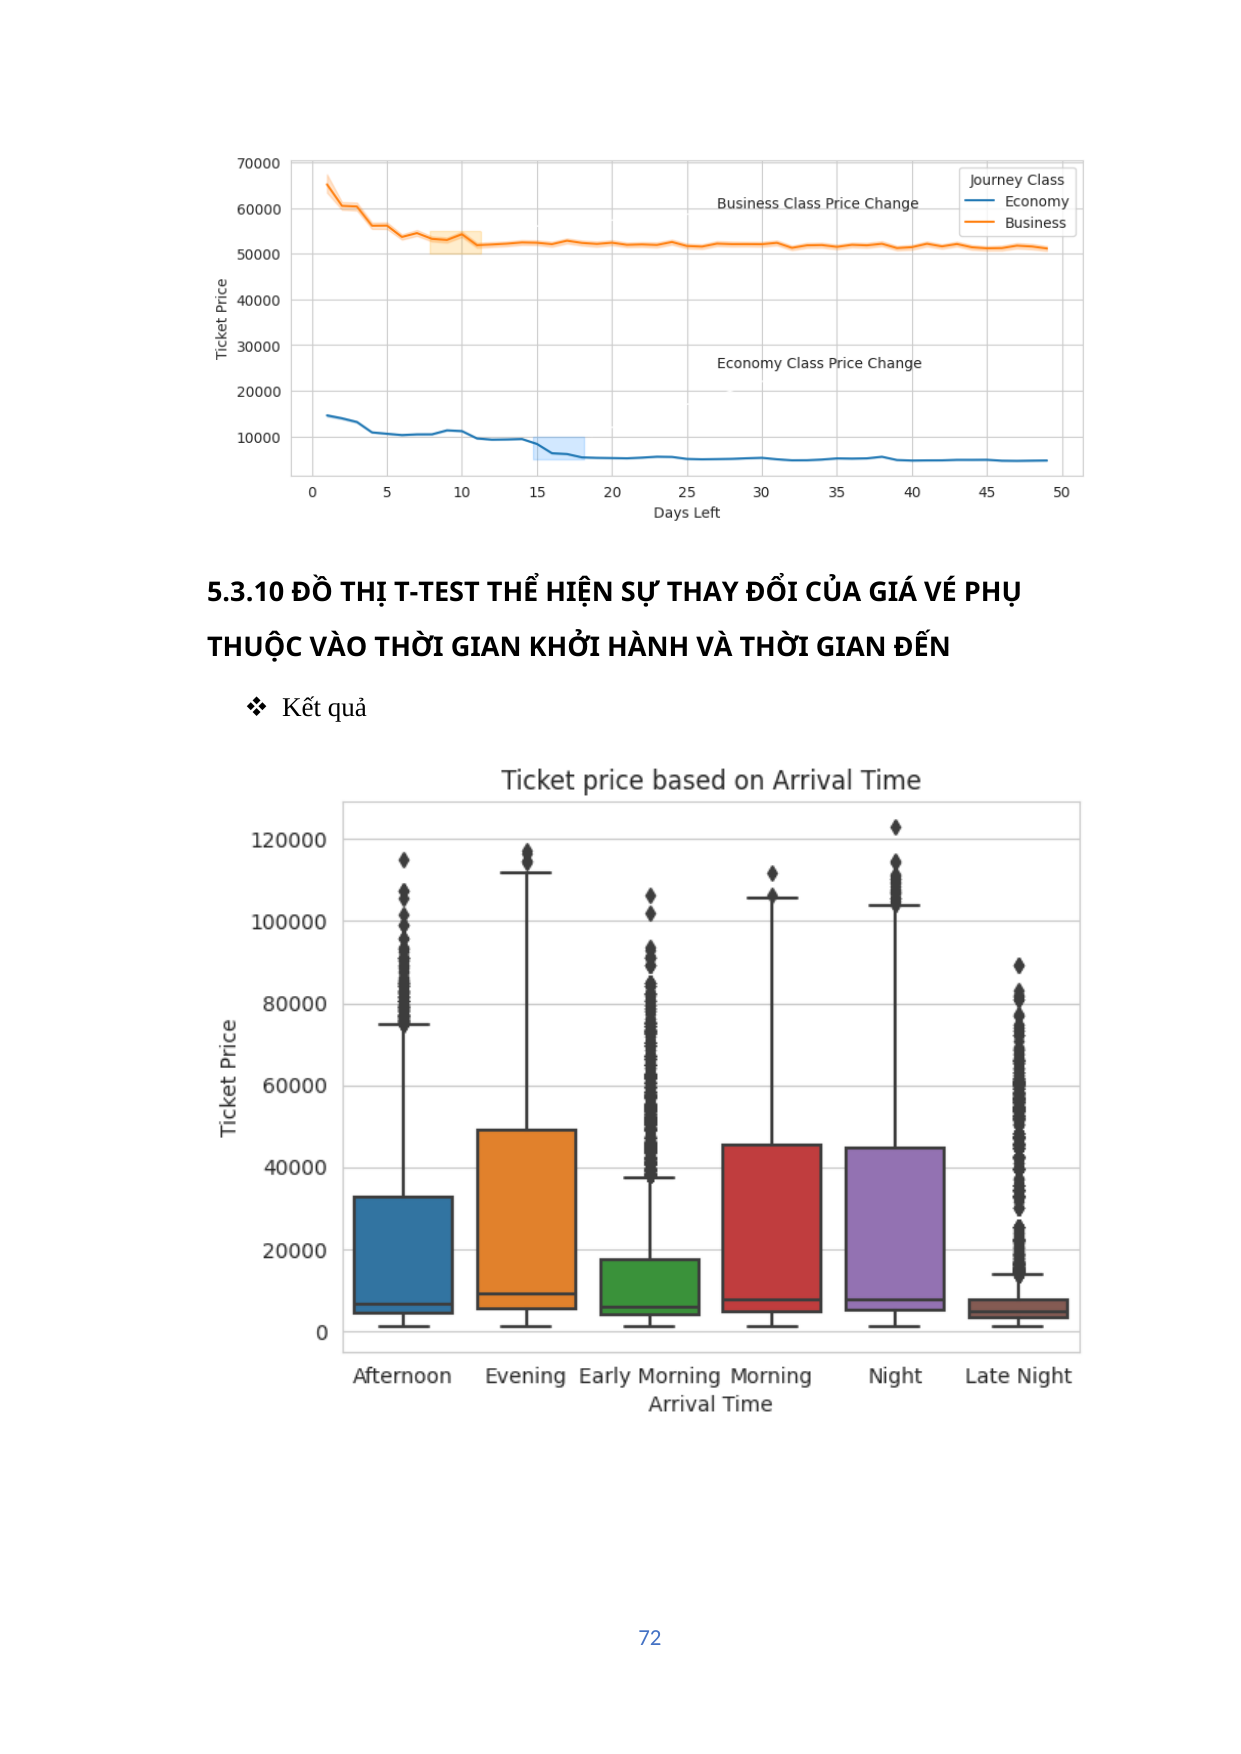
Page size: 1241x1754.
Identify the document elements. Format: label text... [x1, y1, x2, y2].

subtitle 5.3.10 ĐỒ THỊ T-TEST THỂ HIỆN SỰ THAY ĐỔI CỦA GIÁ VÉ PHỤ THUỘC VÀO THỜI GIAN KHỞI HÀNH VÀ THỜI GIAN ĐẾN [207, 572, 1092, 664]
picture [206, 755, 1093, 1431]
picture [206, 147, 1093, 530]
list Kết quả [244, 691, 1092, 723]
